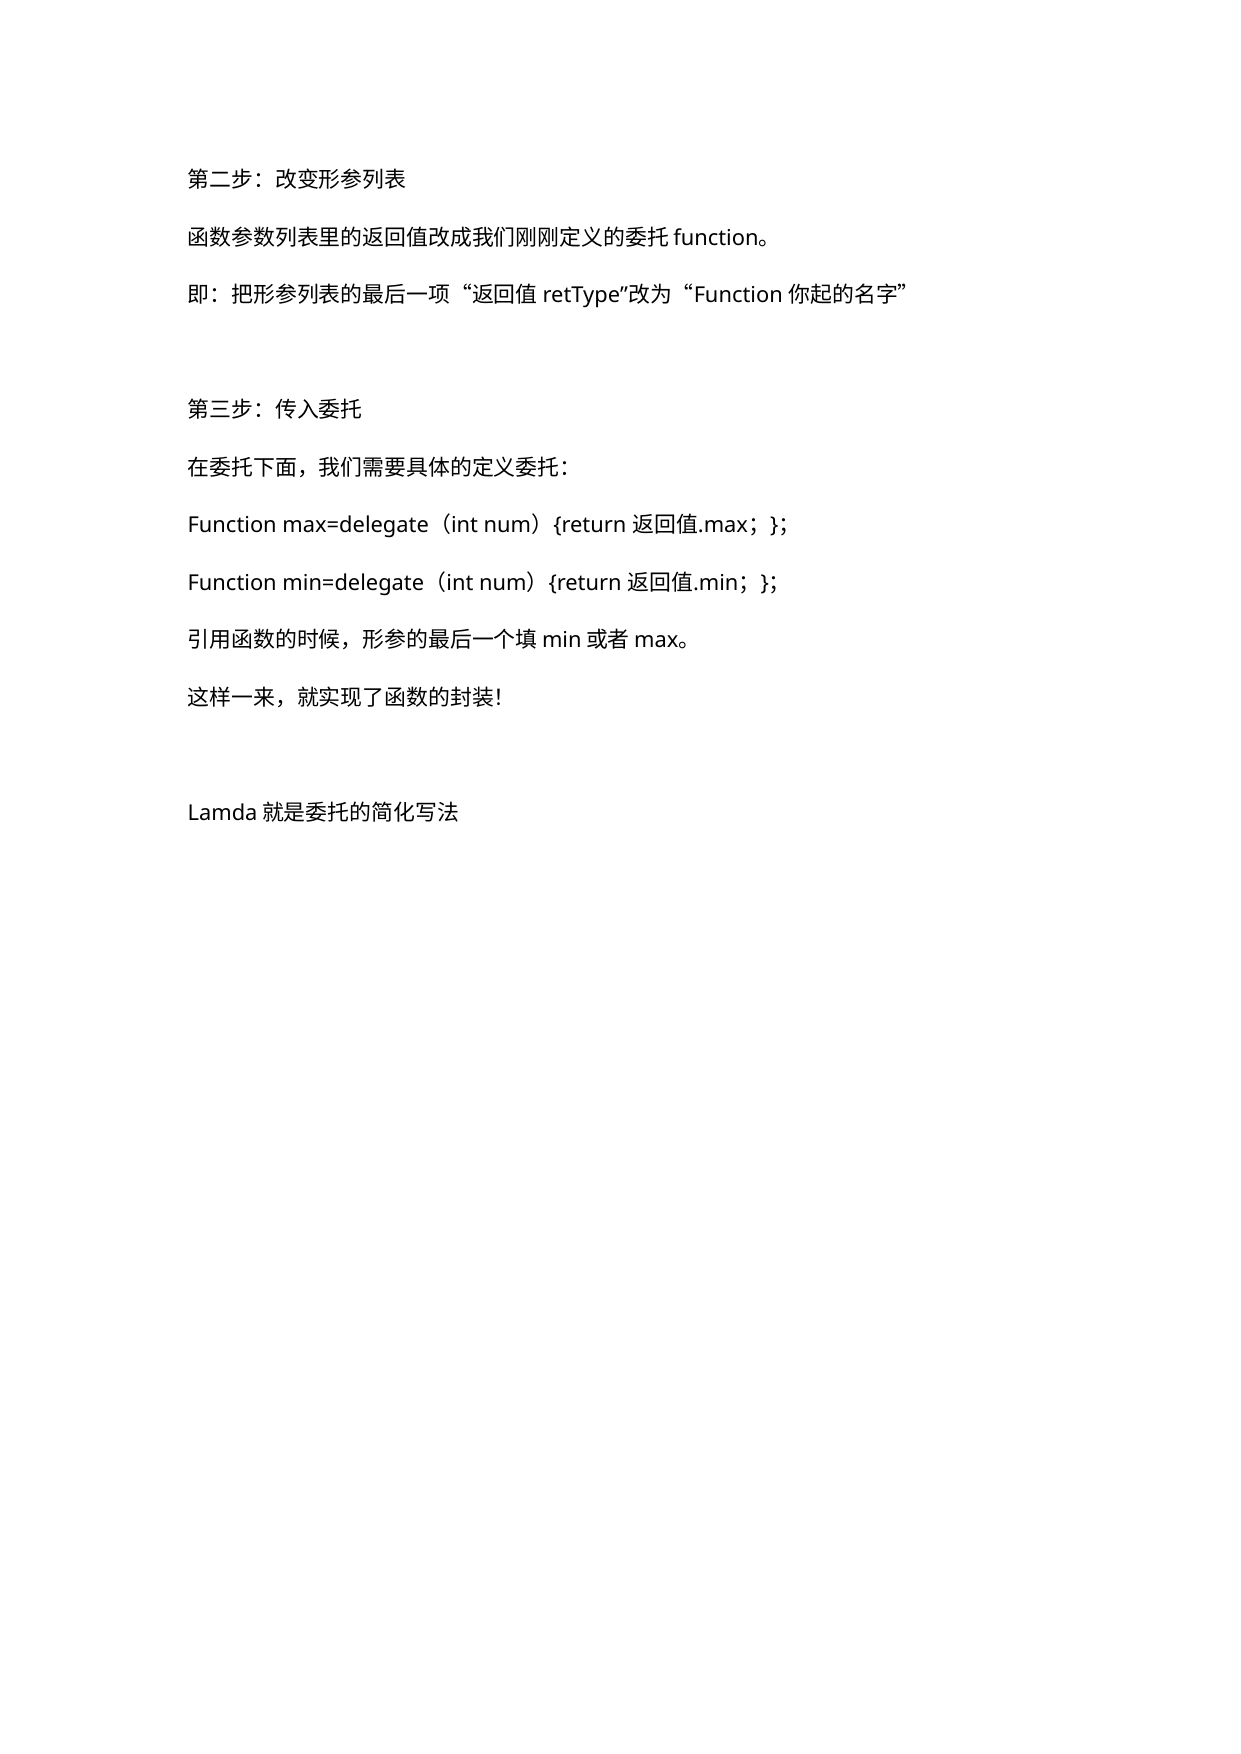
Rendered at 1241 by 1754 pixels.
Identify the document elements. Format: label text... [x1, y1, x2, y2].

text 函数参数列表里的返回值改成我们刚刚定义的委托function。 [187, 219, 1053, 252]
text 在委托下面，我们需要具体的定义委托： [187, 449, 1053, 482]
text 第二步：改变形参列表 [187, 162, 1053, 194]
text 即：把形参列表的最后一项“返回值 retType”改为“Function 你起的名字” [187, 277, 1053, 309]
text Function max=delegate（int num）{return 返回值.max；}； [187, 507, 1053, 539]
text 第三步：传入委托 [187, 392, 1053, 424]
text Function min=delegate（int num）{return 返回值.min；}； [187, 564, 1053, 597]
text 引用函数的时候，形参的最后一个填min或者max。 [187, 622, 1053, 654]
text 这样一来，就实现了函数的封装！ [187, 679, 1053, 712]
text Lamda就是委托的简化写法 [187, 794, 1053, 827]
